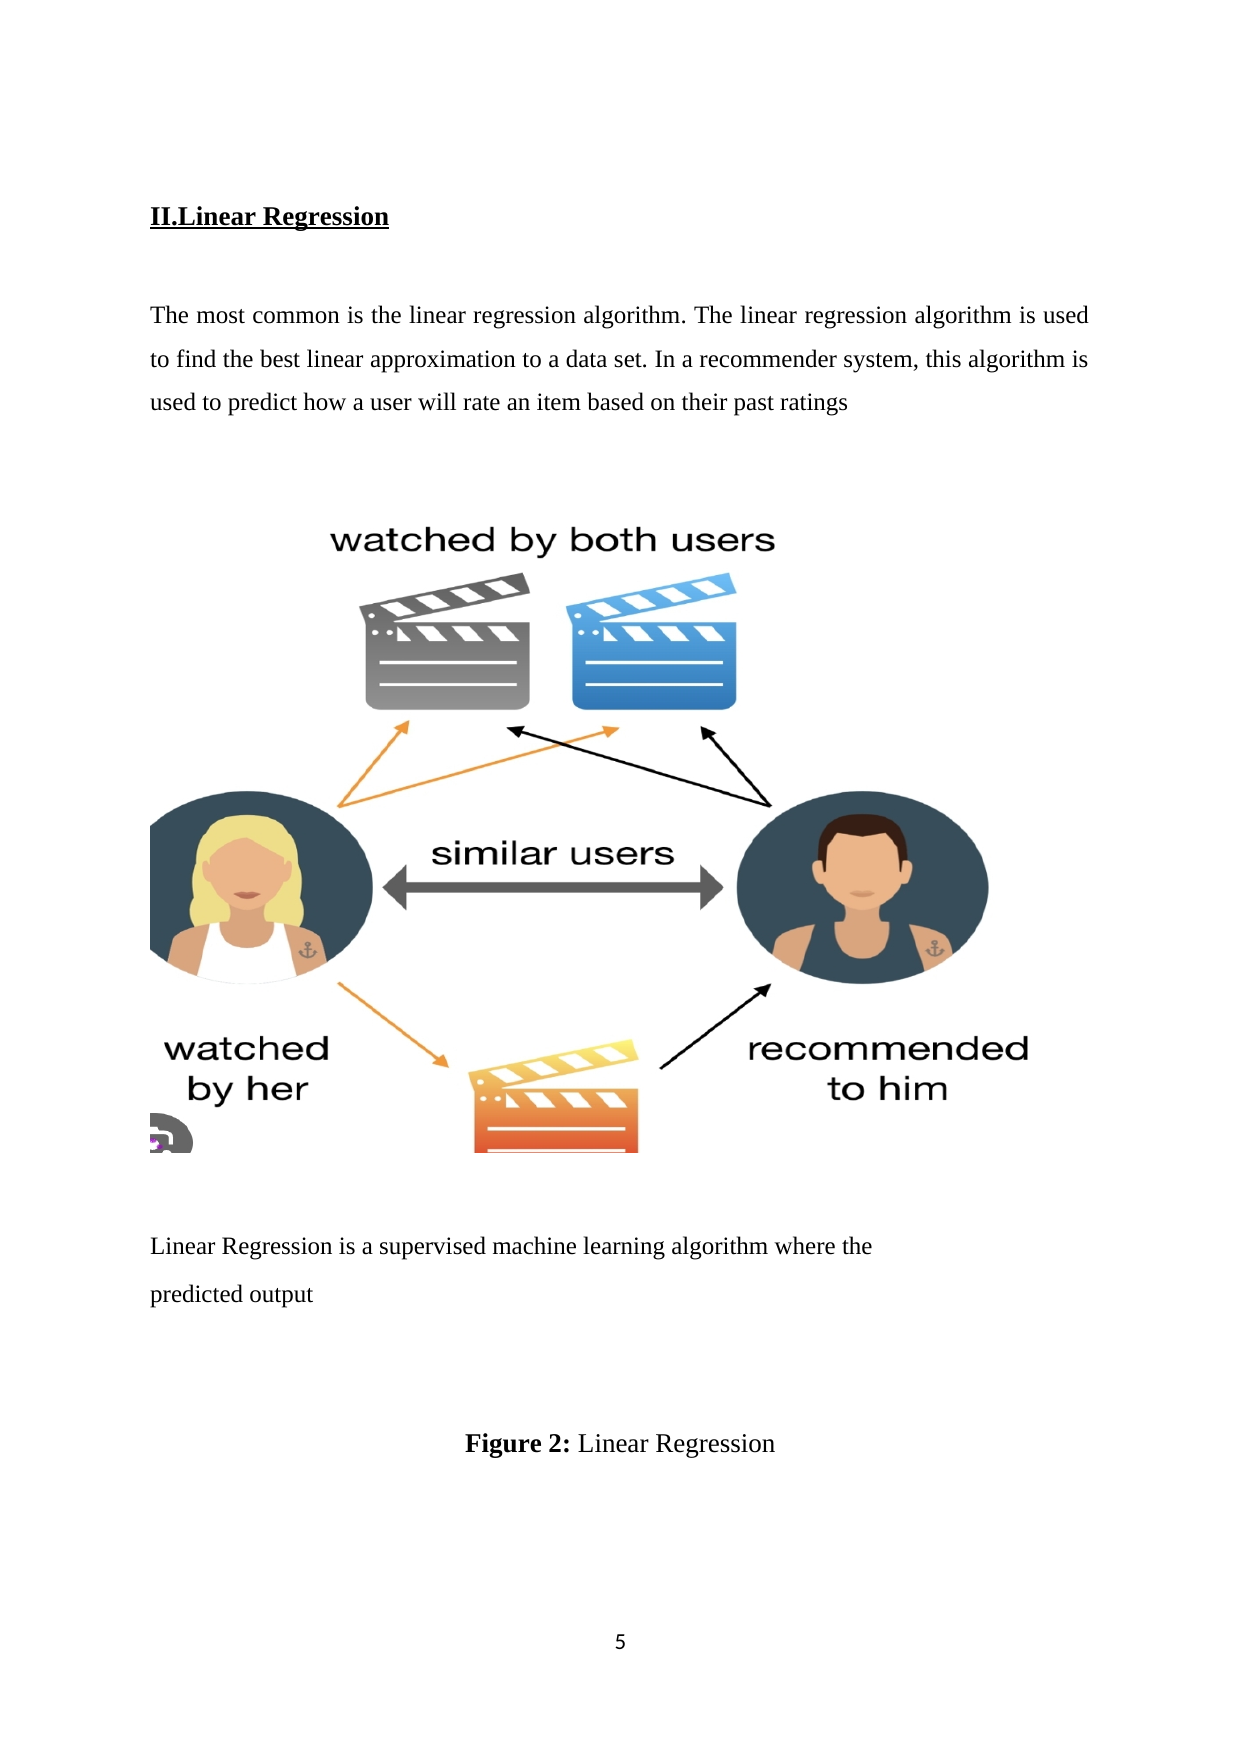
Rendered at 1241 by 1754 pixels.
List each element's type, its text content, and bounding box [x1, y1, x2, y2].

text Figure 2: Linear Regression [150, 1427, 1090, 1458]
picture [150, 506, 1042, 1153]
text Linear Regression is a supervised machine learning algorithm where the [150, 1231, 1090, 1260]
text predicted output [150, 1279, 1090, 1308]
text The most common is the linear regression algorithm. The linear regression algorithm is used to find the best linear approximation to a data set. In a recommender system, this algorithm is used to predict how a user will rate an item based on their past ratings [150, 301, 1090, 416]
text II.Linear Regression [150, 200, 1090, 231]
